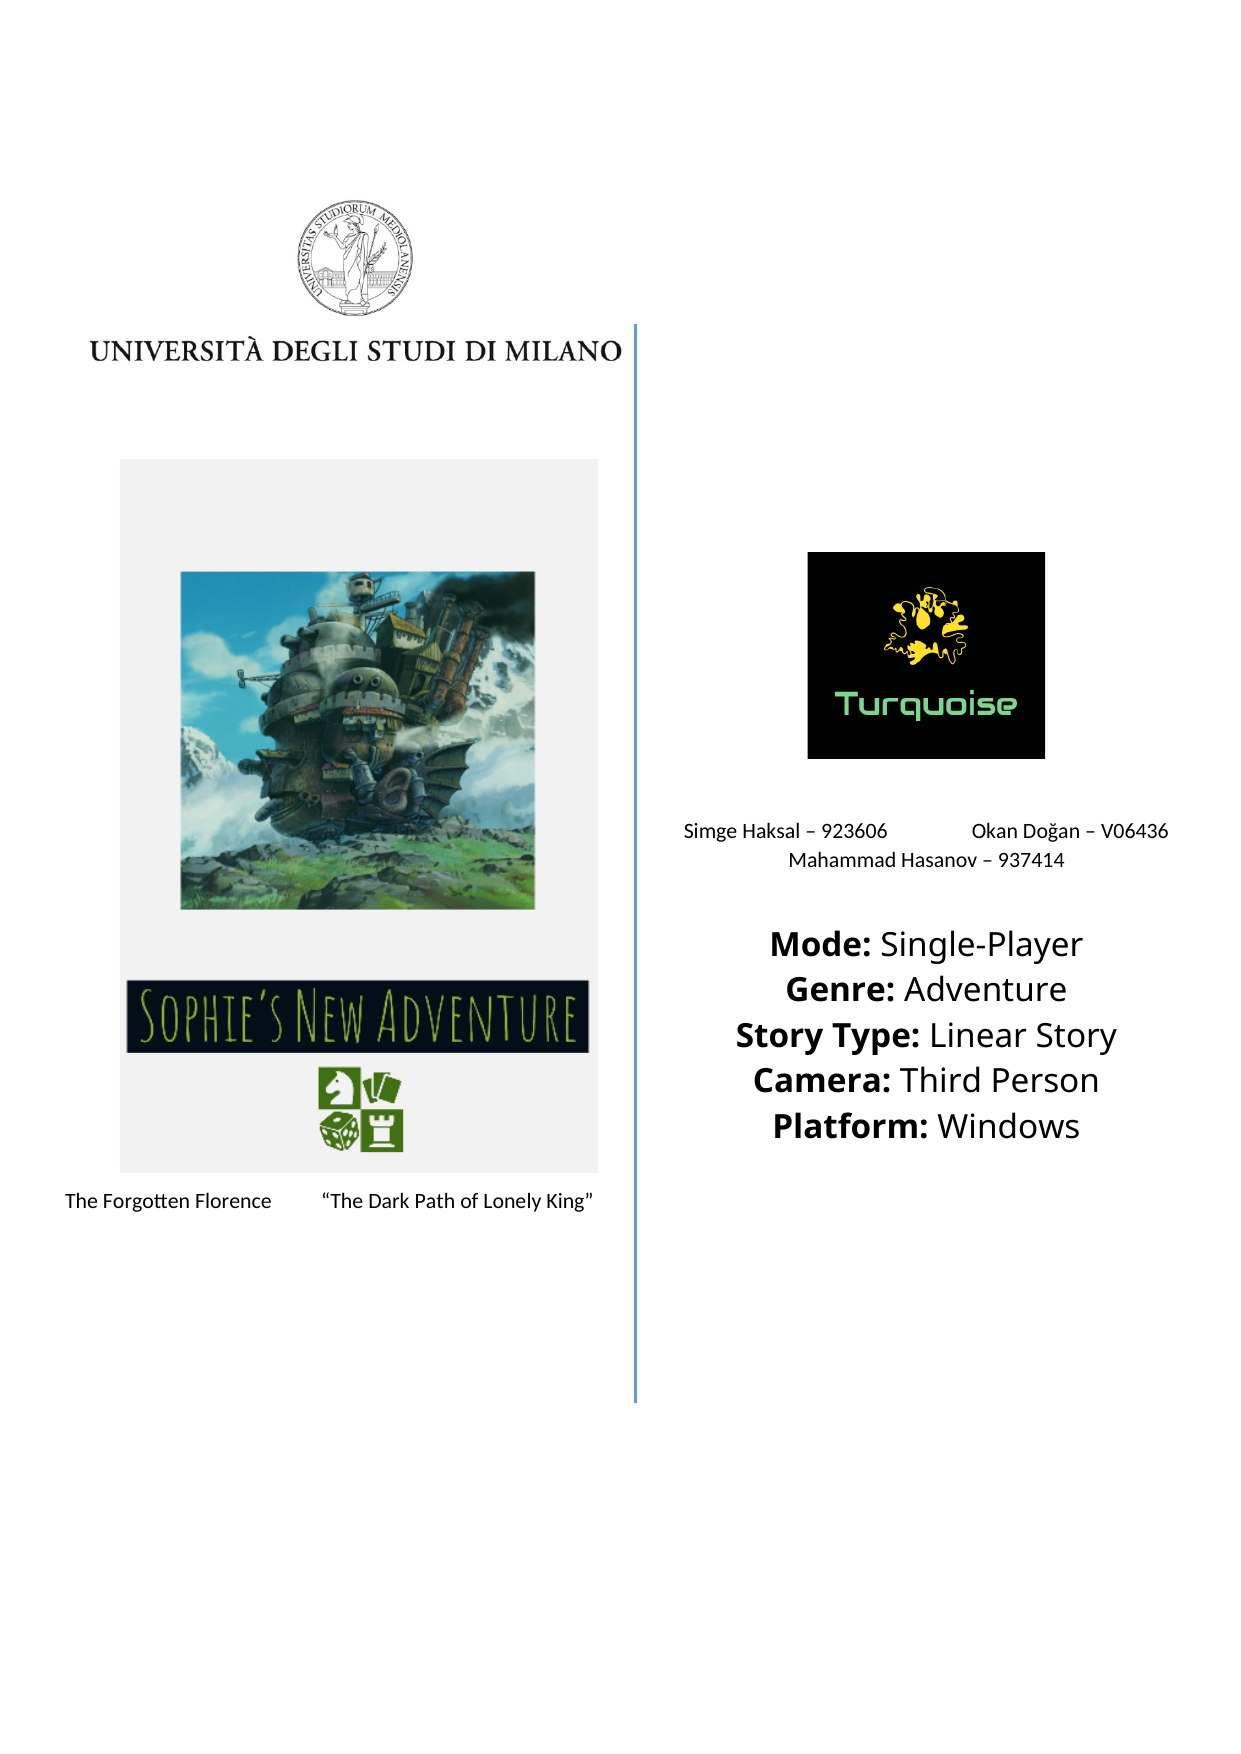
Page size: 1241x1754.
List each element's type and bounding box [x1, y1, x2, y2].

picture [79, 192, 630, 367]
picture [807, 552, 1046, 759]
picture [119, 459, 598, 1173]
